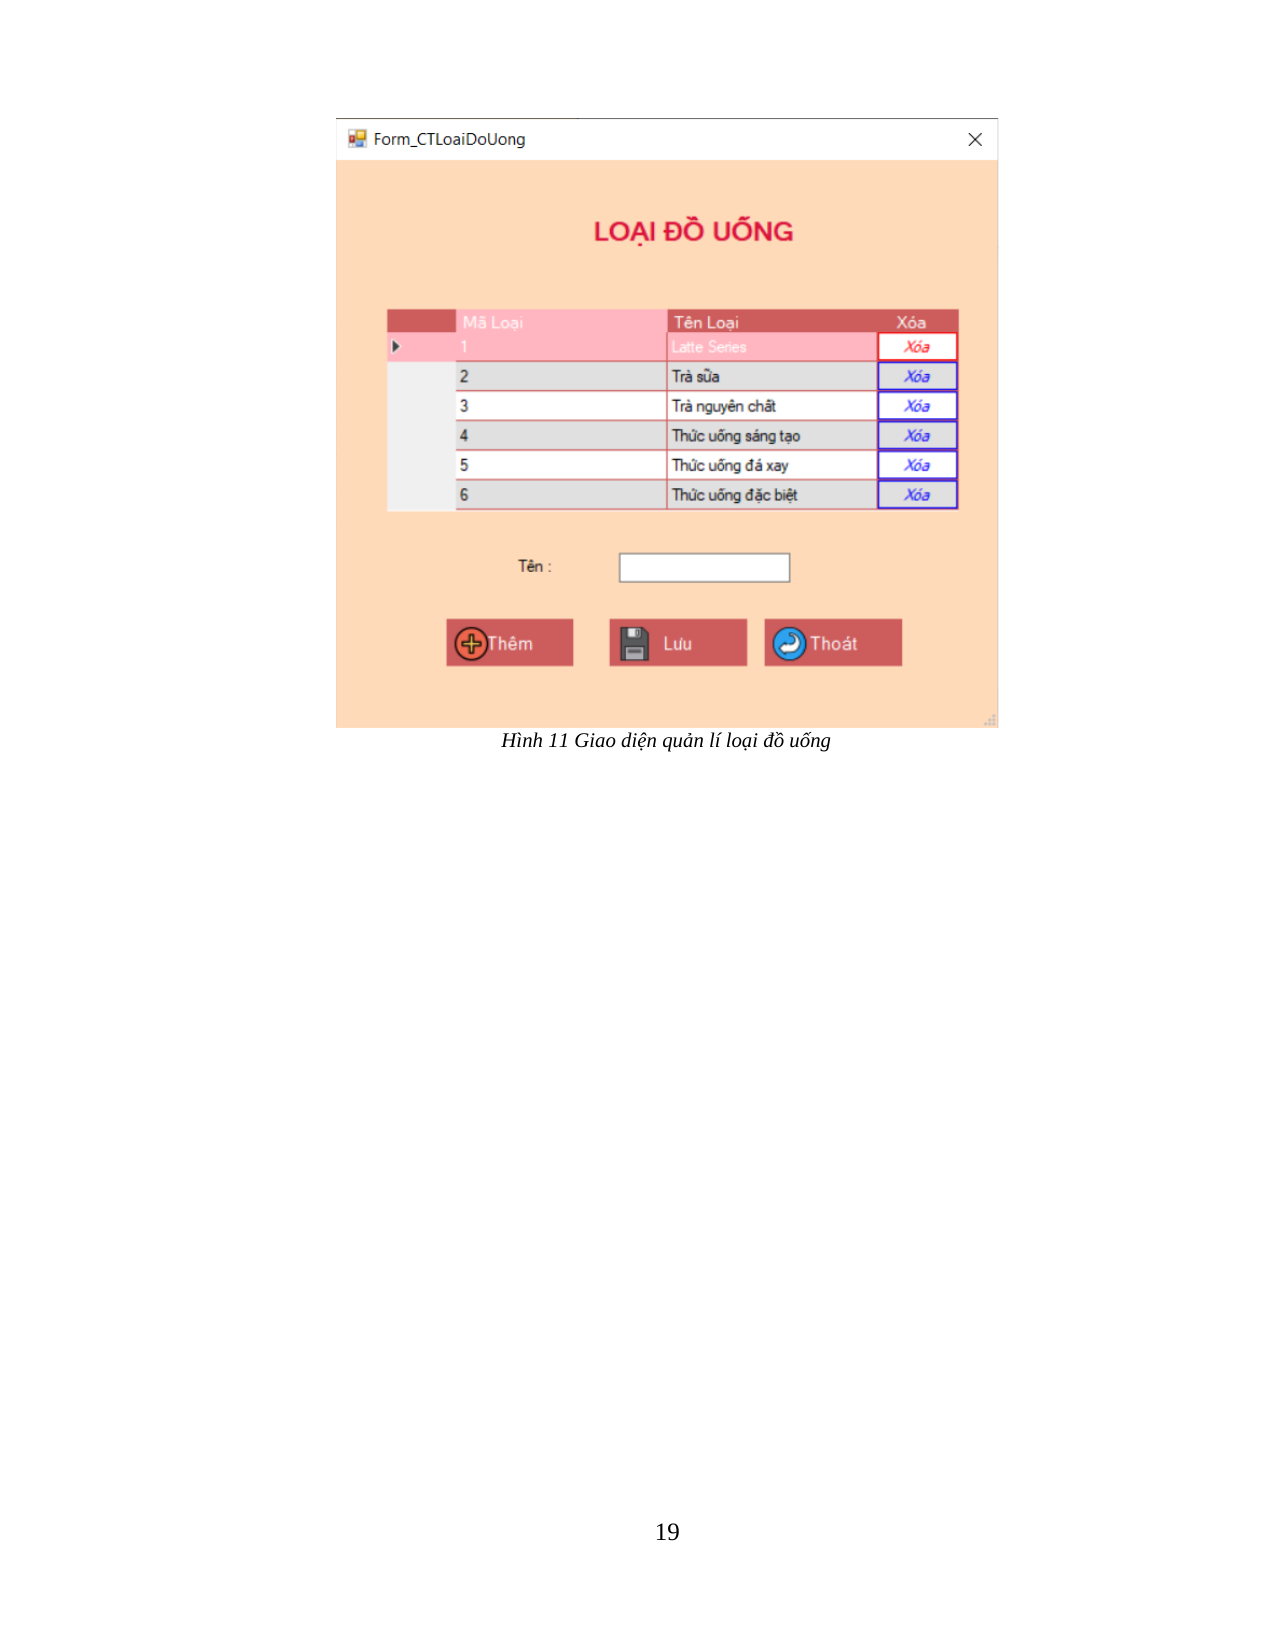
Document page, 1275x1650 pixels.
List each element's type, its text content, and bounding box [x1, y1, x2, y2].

picture [336, 118, 999, 728]
